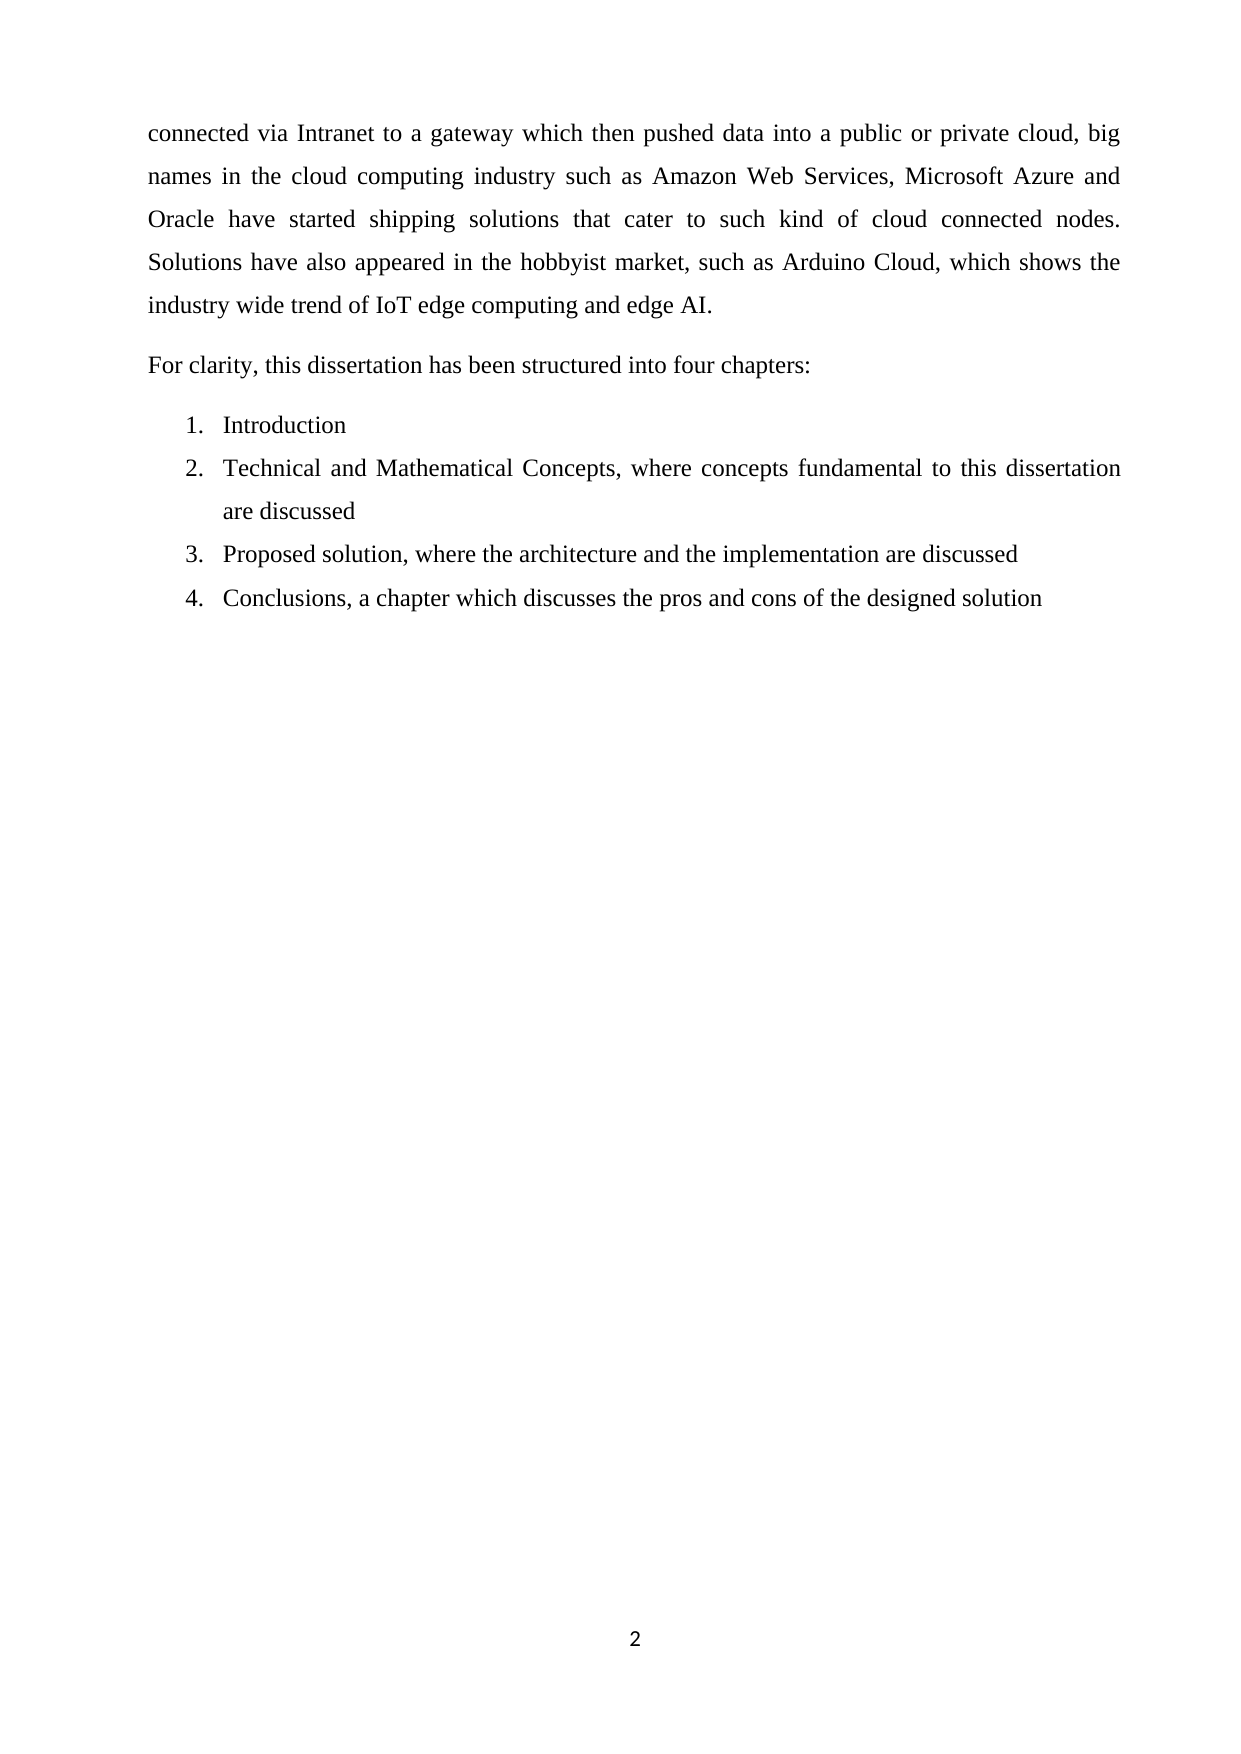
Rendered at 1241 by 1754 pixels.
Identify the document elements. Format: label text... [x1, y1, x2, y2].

text For clarity, this dissertation has been structured into four chapters: [148, 350, 1122, 379]
list Introduction [185, 410, 1122, 439]
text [148, 118, 1122, 319]
list Proposed solution, where the architecture and the implementation are discussed [185, 539, 1122, 568]
list Conclusions, a chapter which discusses the pros and cons of the designed solution [185, 583, 1122, 611]
list Technical and Mathematical Concepts, where concepts fundamental to this dissertation are discussed [185, 453, 1122, 525]
